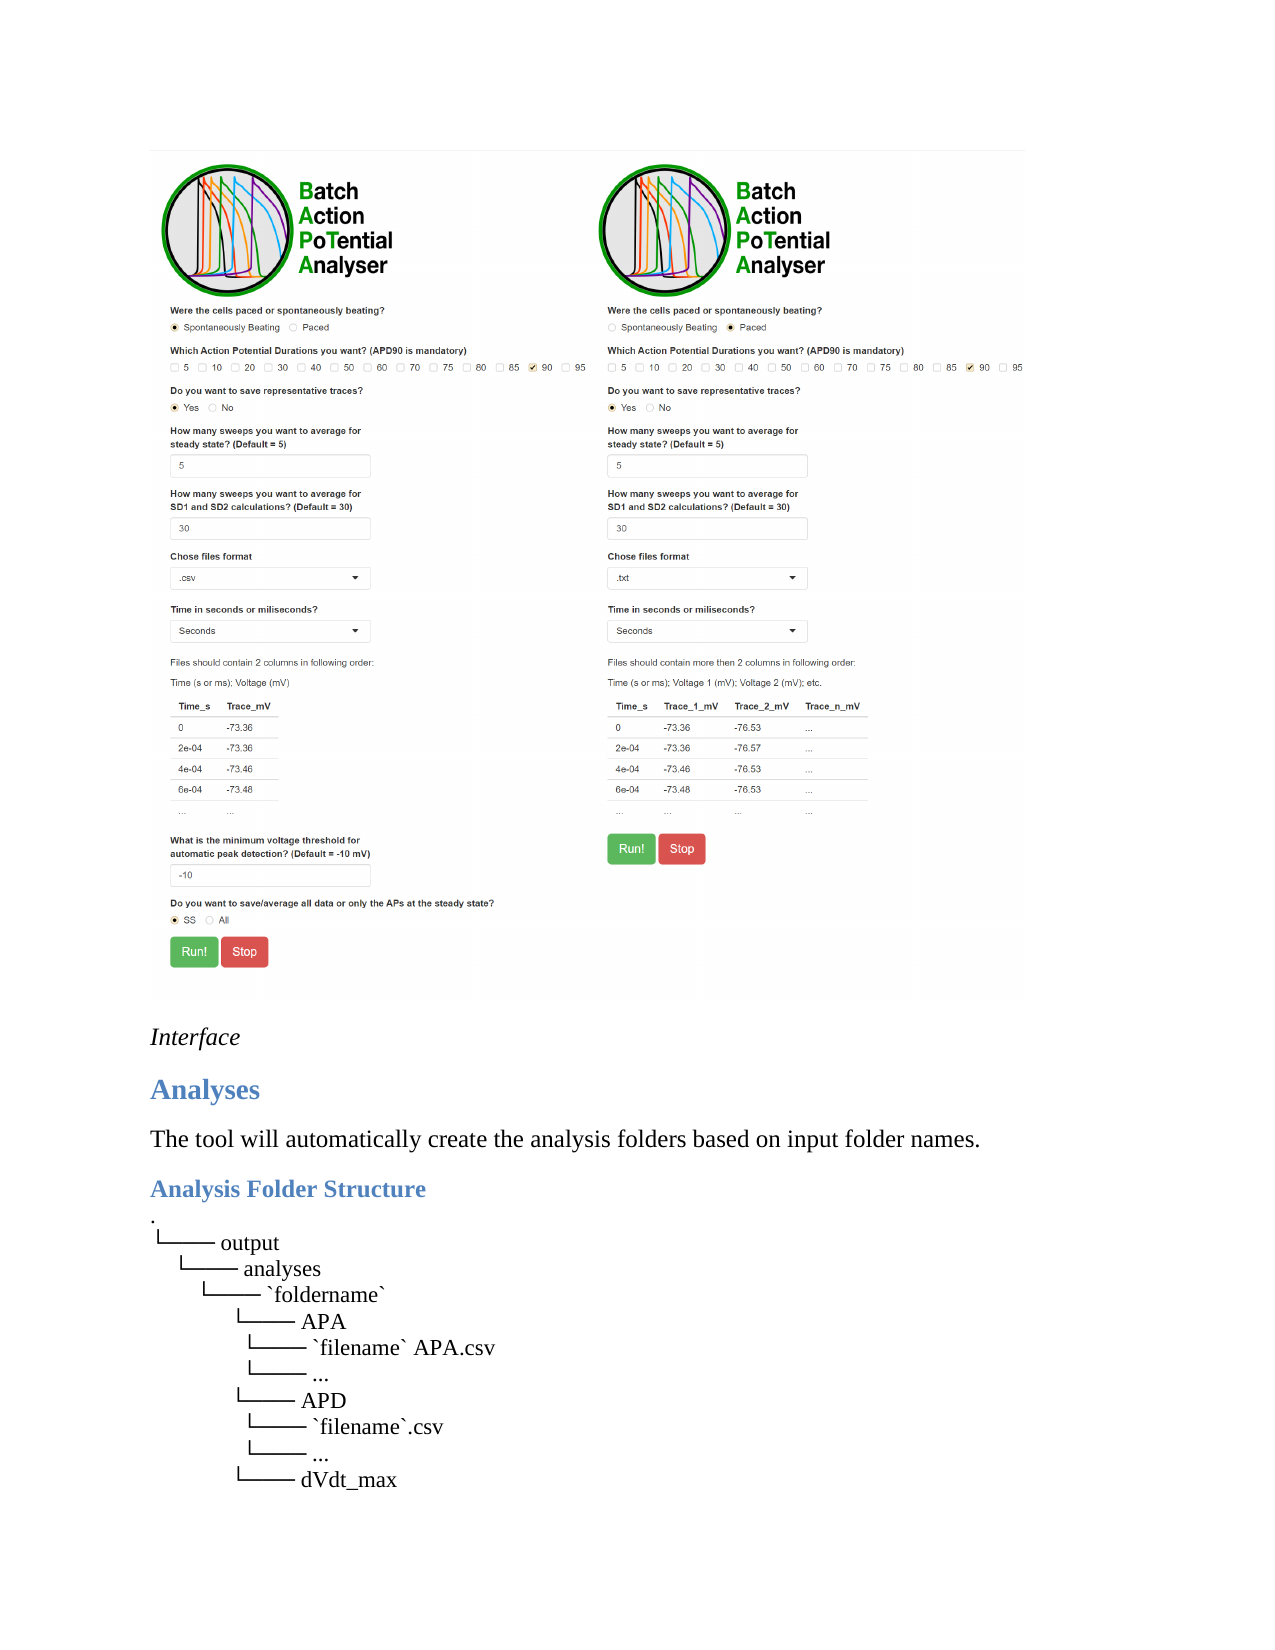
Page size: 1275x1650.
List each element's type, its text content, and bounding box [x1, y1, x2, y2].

text The tool will automatically create the analysis folders based on input folder names. [150, 1124, 1125, 1153]
text Interface [150, 1022, 1125, 1051]
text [150, 1202, 1125, 1492]
subtitle Analysis Folder Structure [150, 1174, 1125, 1202]
picture [150, 150, 1025, 1002]
subtitle Analyses [150, 1072, 1125, 1105]
